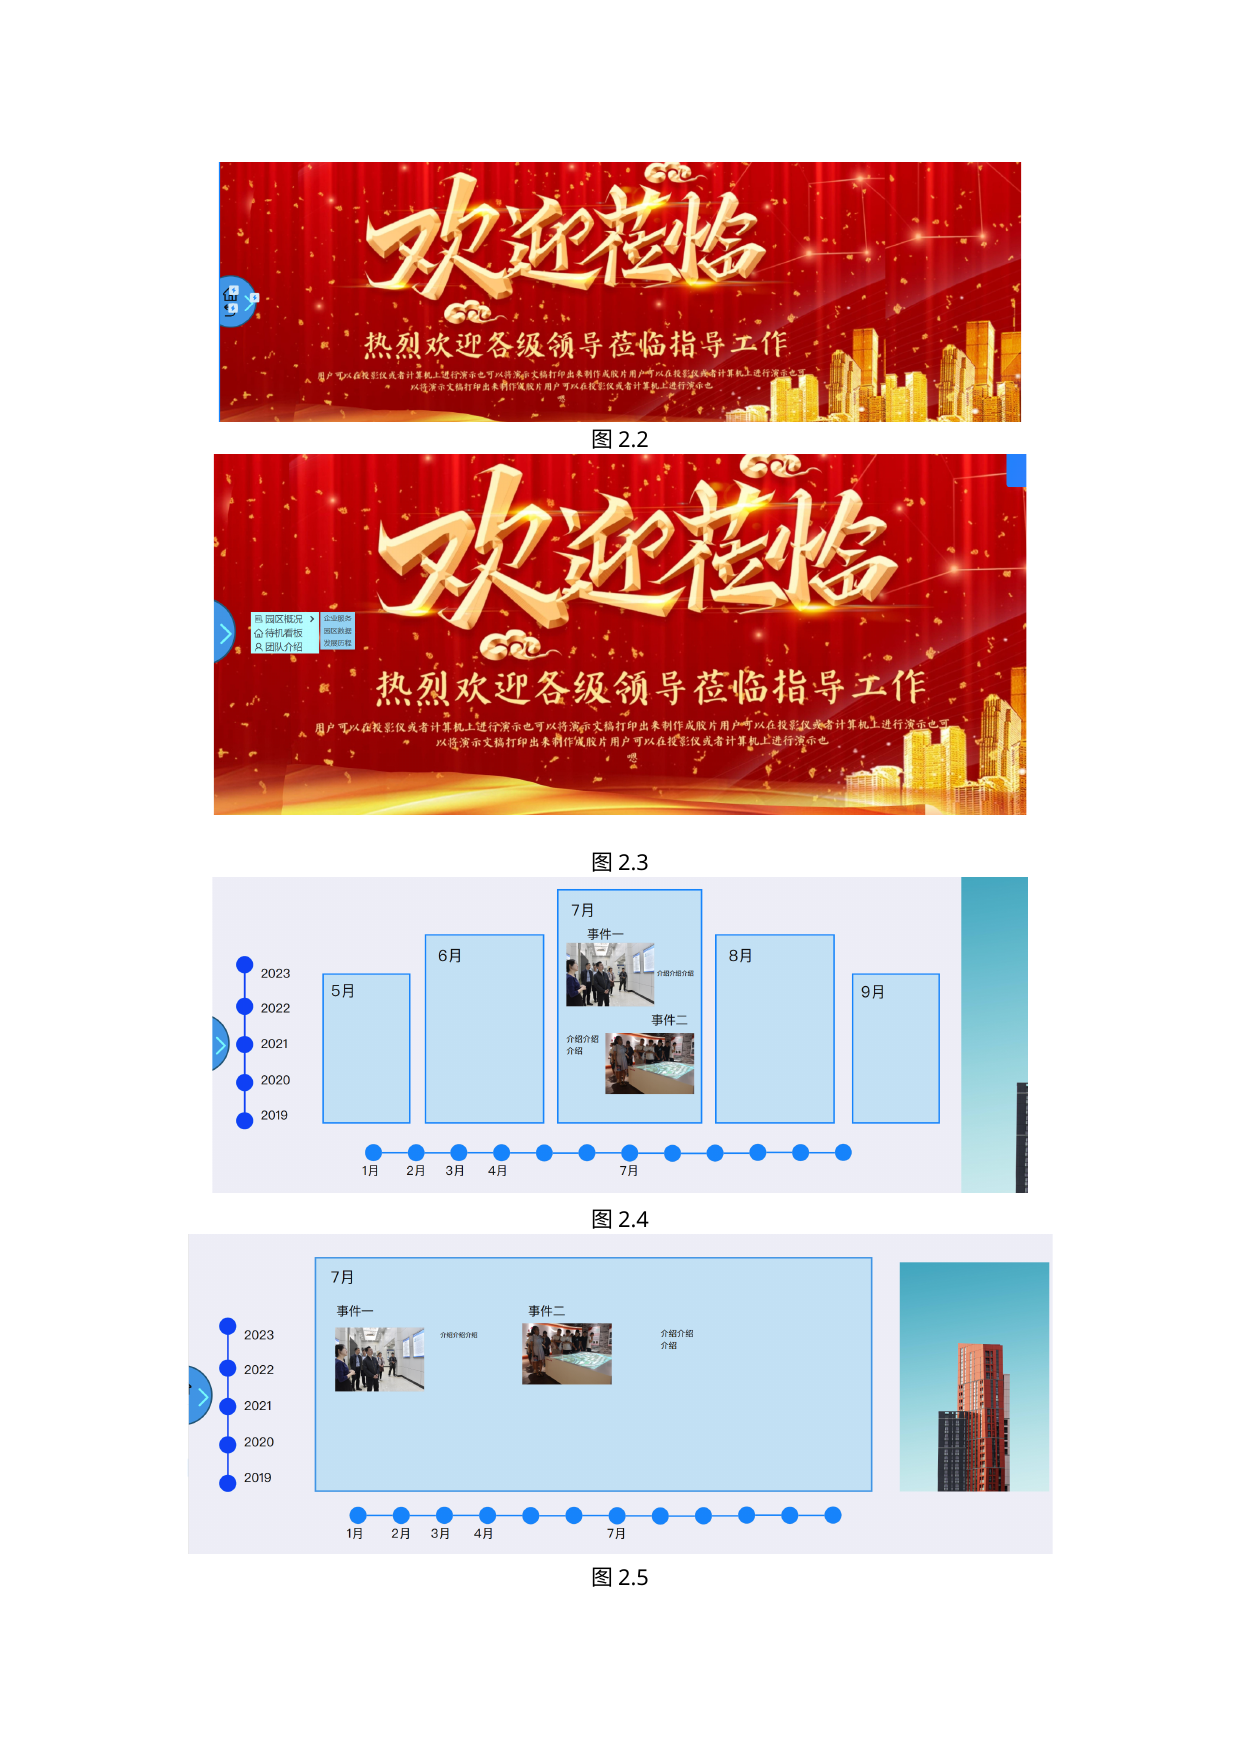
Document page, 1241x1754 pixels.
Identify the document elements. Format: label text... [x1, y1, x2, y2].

picture [213, 454, 1027, 815]
picture [218, 162, 1022, 422]
text 图2.5 [187, 1559, 1053, 1592]
text 图2.2 [187, 422, 1053, 454]
text 图2.4 [187, 1202, 1053, 1234]
picture [212, 877, 1028, 1193]
picture [187, 1234, 1053, 1554]
text 图2.3 [187, 844, 1053, 877]
